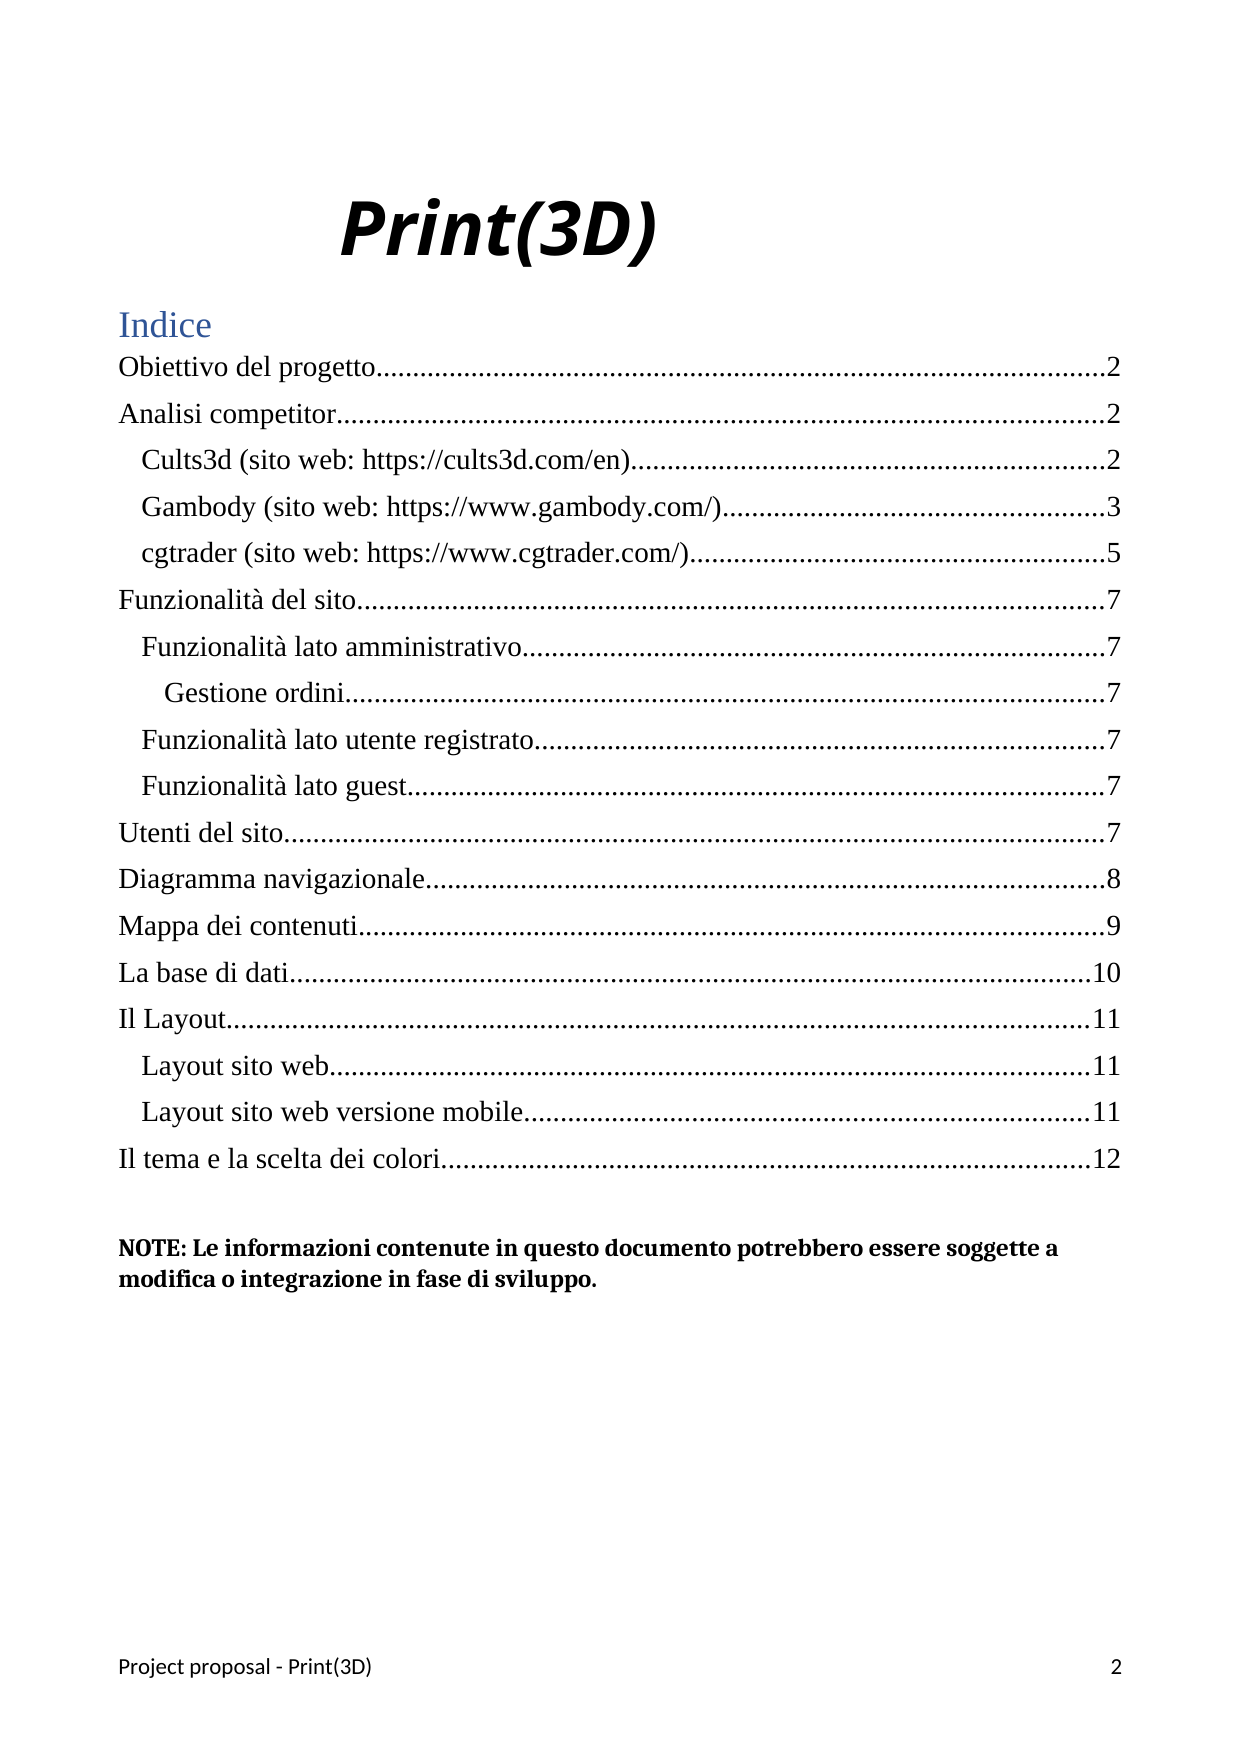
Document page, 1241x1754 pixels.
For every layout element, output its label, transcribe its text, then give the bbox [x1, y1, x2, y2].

text Print(3D) [118, 176, 1122, 278]
text NOTE: Le informazioni contenute in questo documento potrebbero essere soggette a modifica o integrazione in fase di sviluppo. [118, 1234, 1122, 1294]
